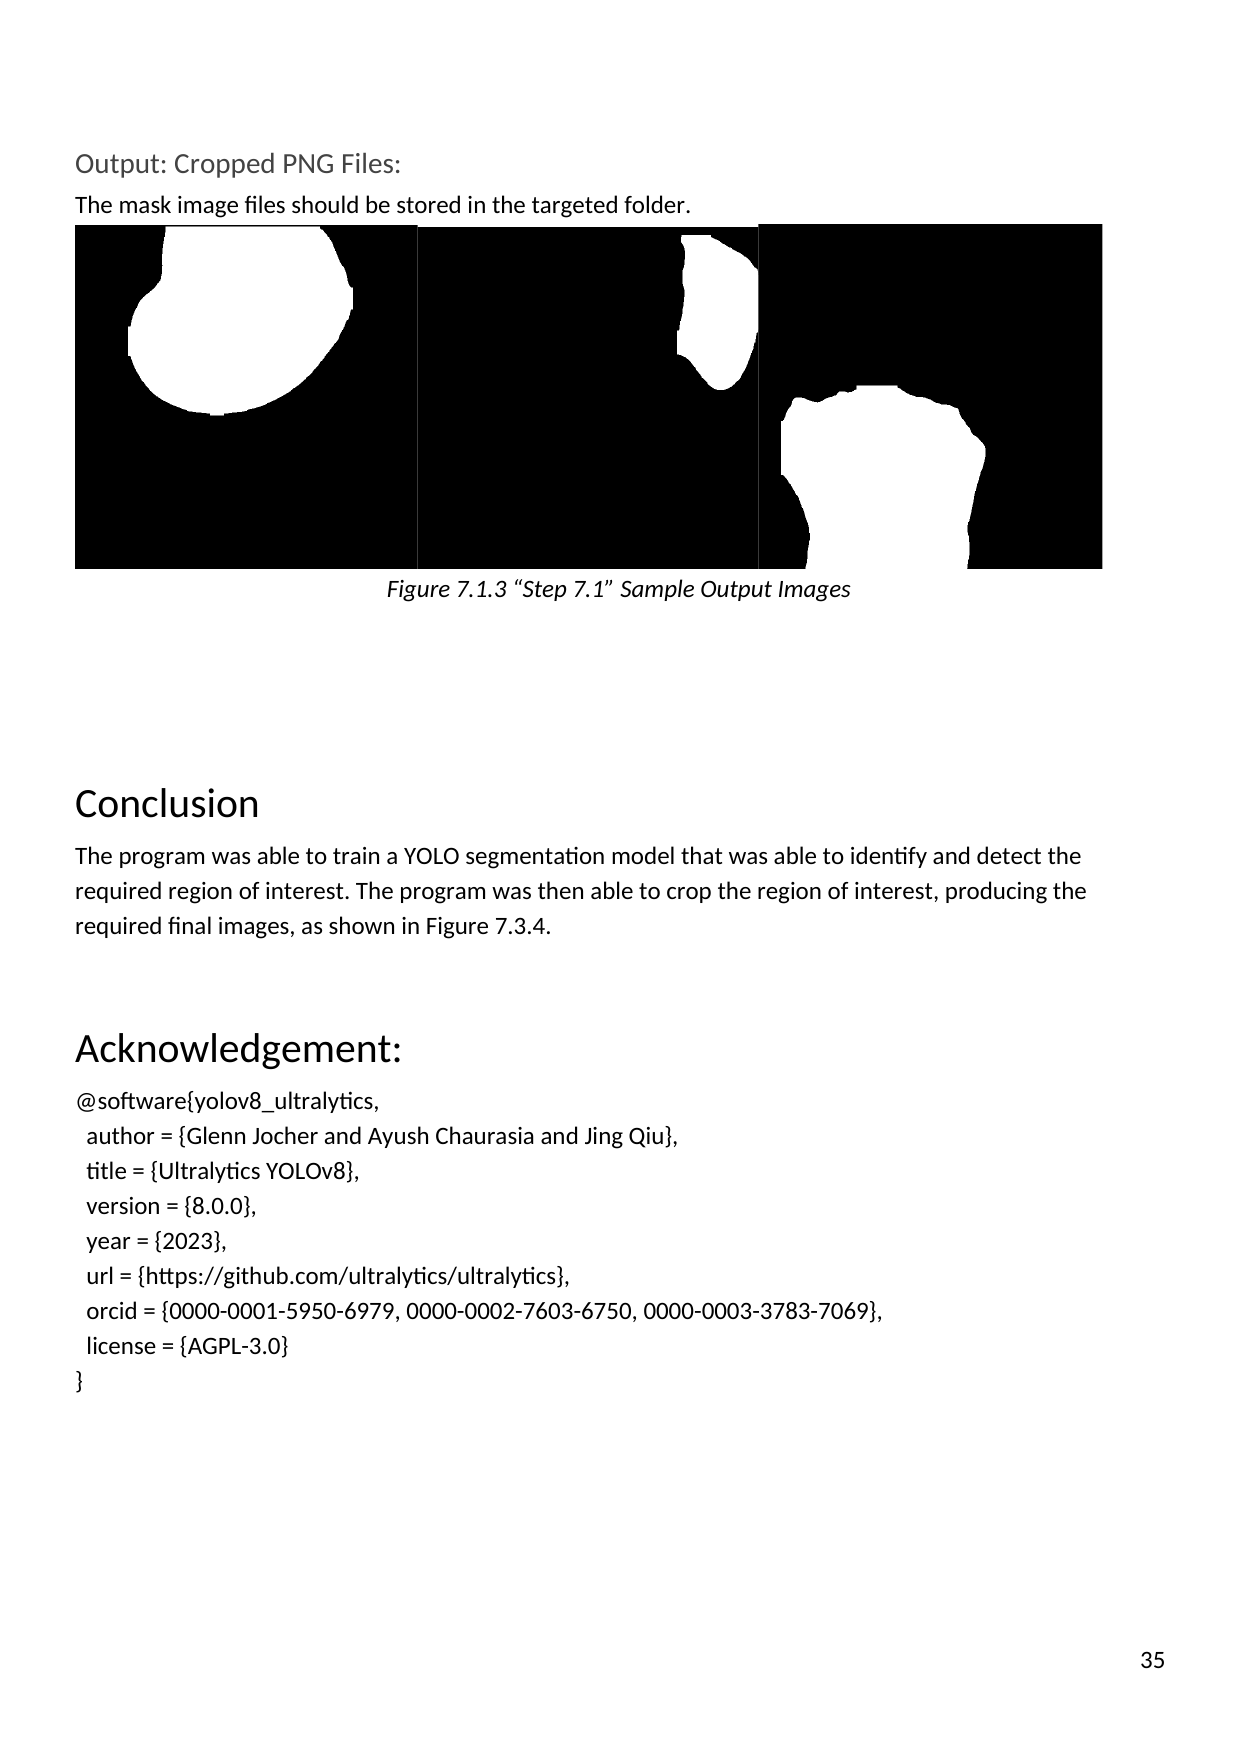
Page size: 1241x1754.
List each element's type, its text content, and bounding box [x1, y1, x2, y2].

text Figure 7.1.3 “Step 7.1” Sample Output Images [75, 573, 1165, 603]
text author = {Glenn Jocher and Ayush Chaurasia and Jing Qiu}, [75, 1120, 1165, 1151]
subtitle Acknowledgement: [75, 1022, 1165, 1073]
text The mask image files should be stored in the targeted folder. [75, 189, 1165, 220]
subtitle Conclusion [75, 777, 1165, 828]
text year = {2023}, [75, 1225, 1165, 1256]
text license = {AGPL-3.0} [75, 1330, 1165, 1361]
text url = {https://github.com/ultralytics/ultralytics}, [75, 1260, 1165, 1291]
text title = {Ultralytics YOLOv8}, [75, 1155, 1165, 1186]
text version = {8.0.0}, [75, 1190, 1165, 1221]
text orcid = {0000-0001-5950-6979, 0000-0002-7603-6750, 0000-0003-3783-7069}, [75, 1295, 1165, 1326]
picture [75, 224, 1103, 569]
text @software{yolov8_ultralytics, [75, 1085, 1165, 1116]
text } [75, 1365, 1165, 1396]
text The program was able to train a YOLO segmentation model that was able to identify and detect the required region of interest. The program was then able to crop the region of interest, producing the required final images, as shown in Figure 7.3.4. [75, 840, 1165, 941]
subtitle Output: Cropped PNG Files: [75, 110, 1165, 181]
